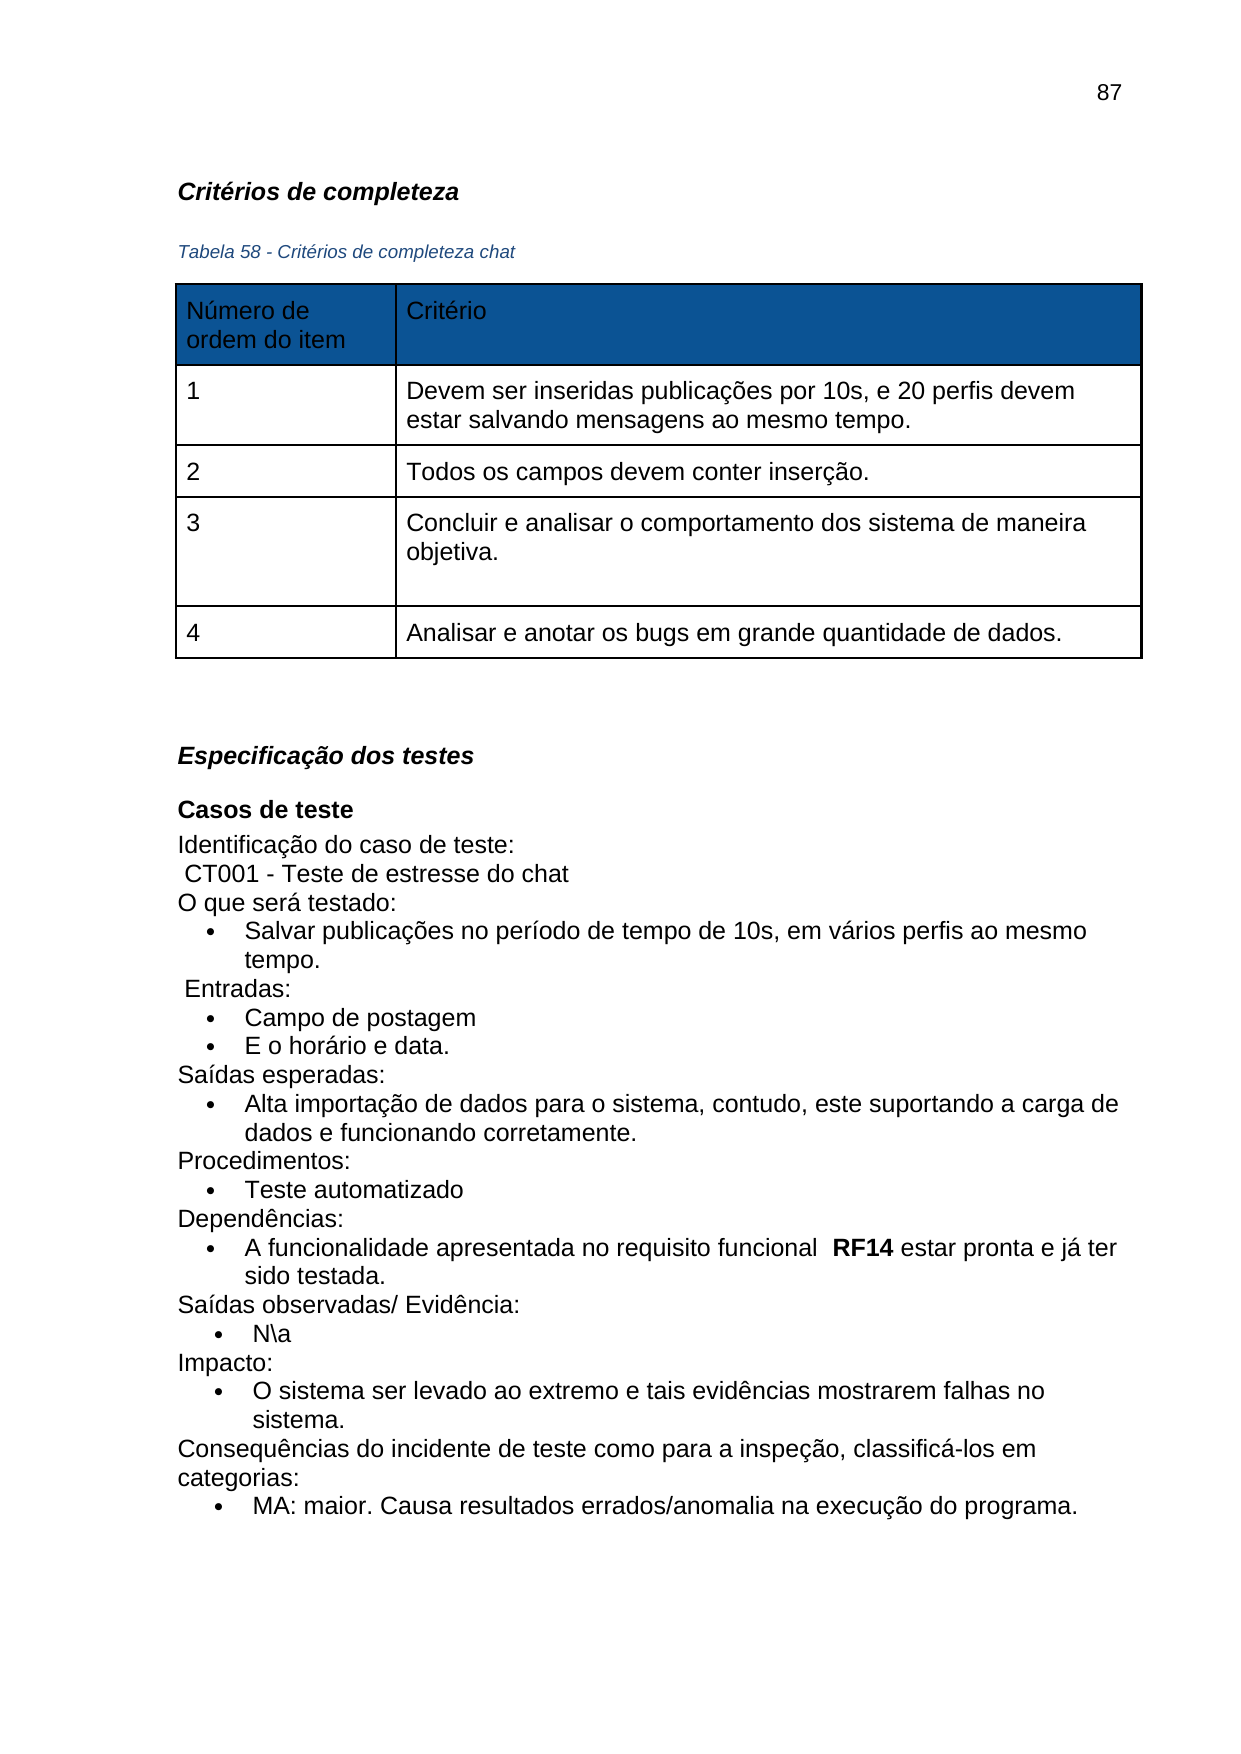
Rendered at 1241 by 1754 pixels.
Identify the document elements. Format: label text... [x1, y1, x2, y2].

text Consequências do incidente de teste como para a inspeção, classificá-los em categorias: [177, 1434, 1122, 1491]
text Casos de teste [177, 795, 1122, 824]
table_cell 1 [177, 366, 395, 444]
table_cell Devem ser inseridas publicações por 10s, e 20 perfis devem estar salvando mensagens ao mesmo tempo. [397, 366, 1140, 444]
list Salvar publicações no período de tempo de 10s, em vários perfis ao mesmo tempo. [207, 916, 1122, 974]
table_cell Todos os campos devem conter inserção. [397, 446, 1140, 496]
table_header Número de ordem do item [177, 285, 395, 364]
table_header Critério [397, 285, 1140, 364]
text Identificação do caso de teste: [177, 830, 1122, 859]
text O que será testado: [177, 887, 1122, 916]
table_cell 2 [177, 446, 395, 496]
list N\a [215, 1319, 1122, 1347]
text Saídas esperadas: [177, 1060, 1122, 1089]
text Dependências: [177, 1204, 1122, 1232]
text Saídas observadas/ Evidência: [177, 1290, 1122, 1319]
list A funcionalidade apresentada no requisito funcional RF14 estar pronta e já ter sido testada. [207, 1232, 1122, 1290]
text Especificação dos testes [177, 741, 1122, 770]
list Teste automatizado [207, 1175, 1122, 1204]
table_cell Concluir e analisar o comportamento dos sistema de maneira objetiva. [397, 498, 1140, 605]
text Impacto: [177, 1347, 1122, 1376]
list Campo de postagem [207, 1002, 1122, 1031]
text CT001 - Teste de estresse do chat [177, 859, 1122, 887]
list Alta importação de dados para o sistema, contudo, este suportando a carga de dados e funcionando corretamente. [207, 1089, 1122, 1146]
table_cell 3 [177, 498, 395, 605]
list E o horário e data. [207, 1031, 1122, 1060]
text Procedimentos: [177, 1146, 1122, 1175]
text Critérios de completeza [177, 177, 1122, 206]
list MA: maior. Causa resultados errados/anomalia na execução do programa. [215, 1491, 1122, 1520]
table_cell Analisar e anotar os bugs em grande quantidade de dados. [397, 607, 1140, 657]
text Entradas: [177, 974, 1122, 1002]
list O sistema ser levado ao extremo e tais evidências mostrarem falhas no sistema. [215, 1376, 1122, 1434]
table_cell 4 [177, 607, 395, 657]
